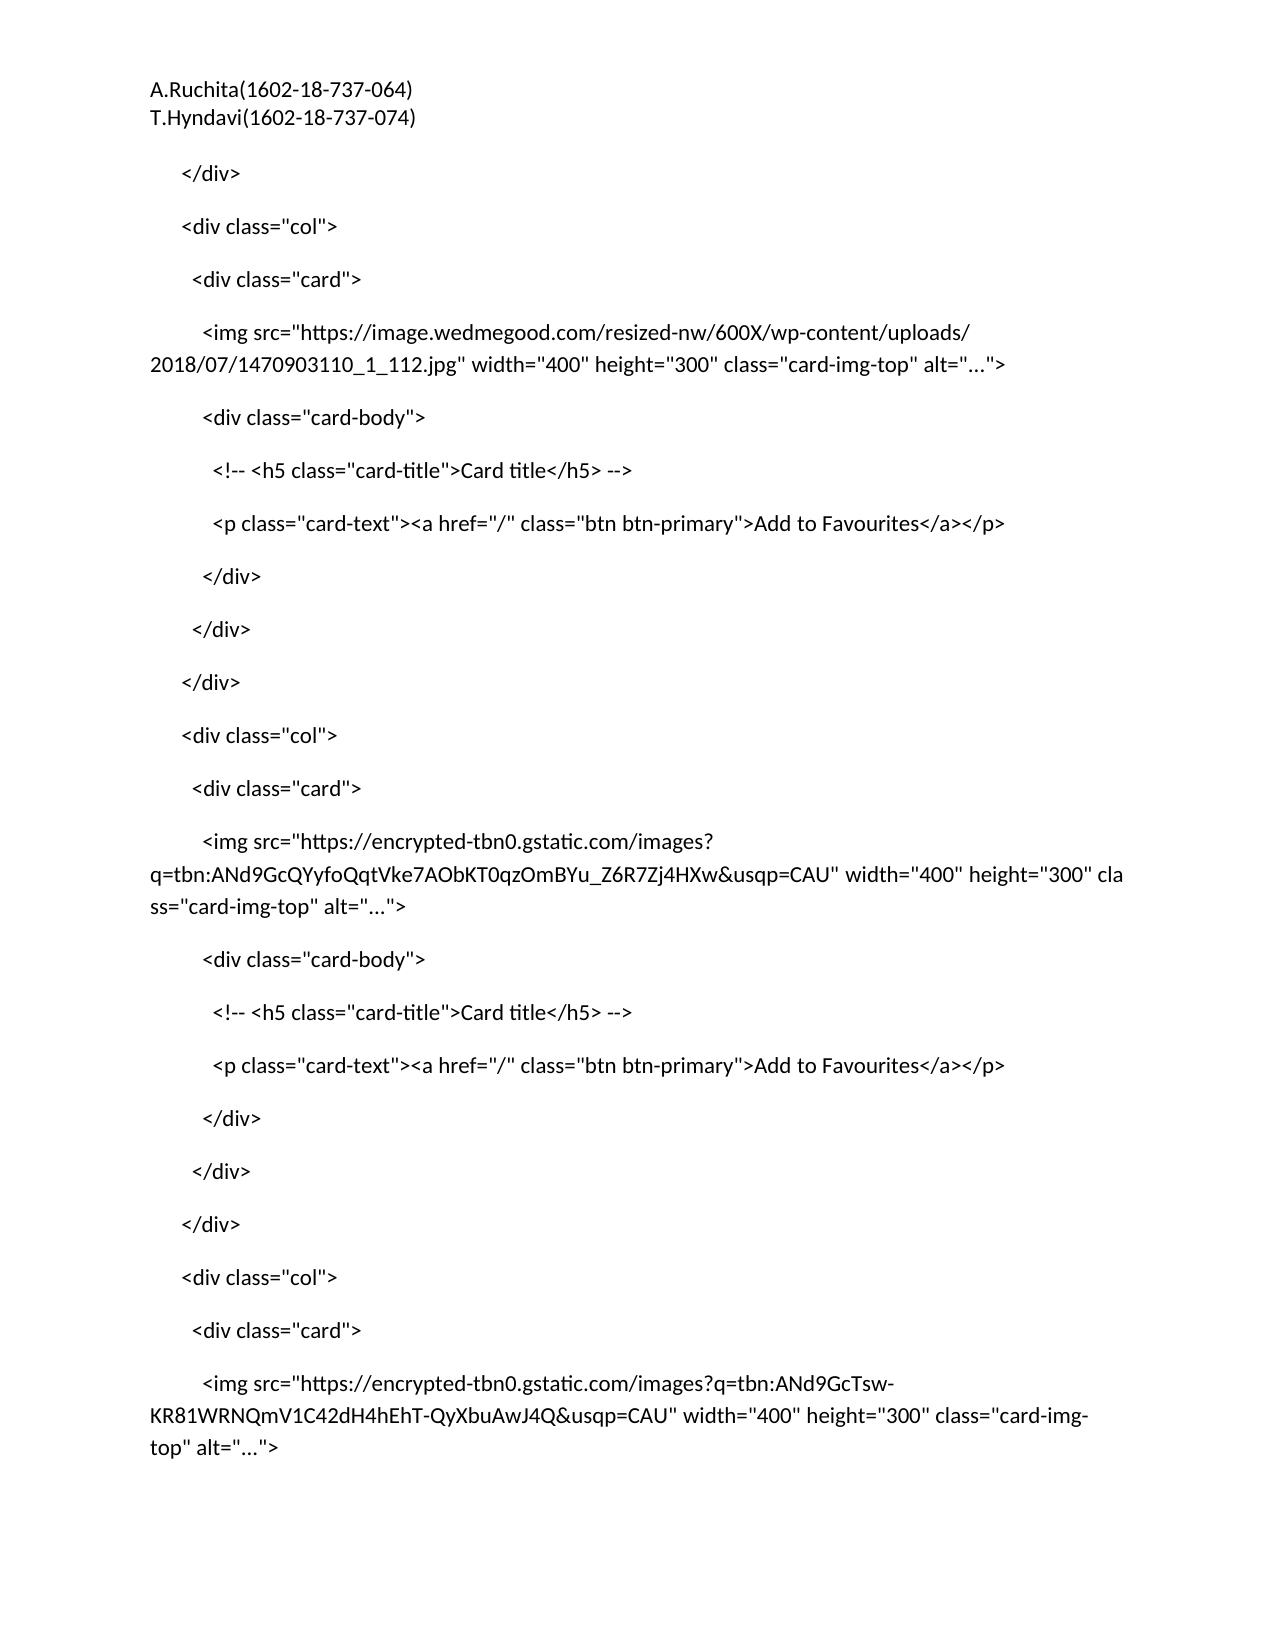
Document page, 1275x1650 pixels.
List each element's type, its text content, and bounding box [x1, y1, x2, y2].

text <div class="card-body"> [150, 403, 1125, 431]
text </div> [150, 615, 1125, 643]
text </div> [150, 1104, 1125, 1132]
text <img src="https://encrypted-tbn0.gstatic.com/images?q=tbn:ANd9GcTsw-KR81WRNQmV1C42dH4hEhT-QyXbuAwJ4Q&usqp=CAU" width="400" height="300" class="card-img-top" alt="..."> [150, 1369, 1125, 1461]
text <div class="card"> [150, 1316, 1125, 1344]
text <p class="card-text"><a href="/" class="btn btn-primary">Add to Favourites</a></p> [150, 509, 1125, 537]
text <p class="card-text"><a href="/" class="btn btn-primary">Add to Favourites</a></p> [150, 1051, 1125, 1079]
text </div> [150, 1157, 1125, 1185]
text <!-- <h5 class="card-title">Card title</h5> --> [150, 998, 1125, 1026]
text </div> [150, 668, 1125, 696]
text <div class="col"> [150, 212, 1125, 240]
text </div> [150, 562, 1125, 590]
text <div class="col"> [150, 1263, 1125, 1291]
text <div class="col"> [150, 721, 1125, 749]
text <img src="https://encrypted-tbn0.gstatic.com/images?q=tbn:ANd9GcQYyfoQqtVke7AObKT0qzOmBYu_Z6R7Zj4HXw&usqp=CAU" width="400" height="300" class="card-img-top" alt="..."> [150, 827, 1125, 920]
text <img src="https://image.wedmegood.com/resized-nw/600X/wp-content/uploads/2018/07/1470903110_1_112.jpg" width="400" height="300" class="card-img-top" alt="..."> [150, 318, 1125, 378]
text <div class="card-body"> [150, 945, 1125, 973]
text </div> [150, 1210, 1125, 1238]
text <div class="card"> [150, 265, 1125, 293]
text <div class="card"> [150, 774, 1125, 802]
text <!-- <h5 class="card-title">Card title</h5> --> [150, 456, 1125, 484]
text </div> [150, 159, 1125, 187]
